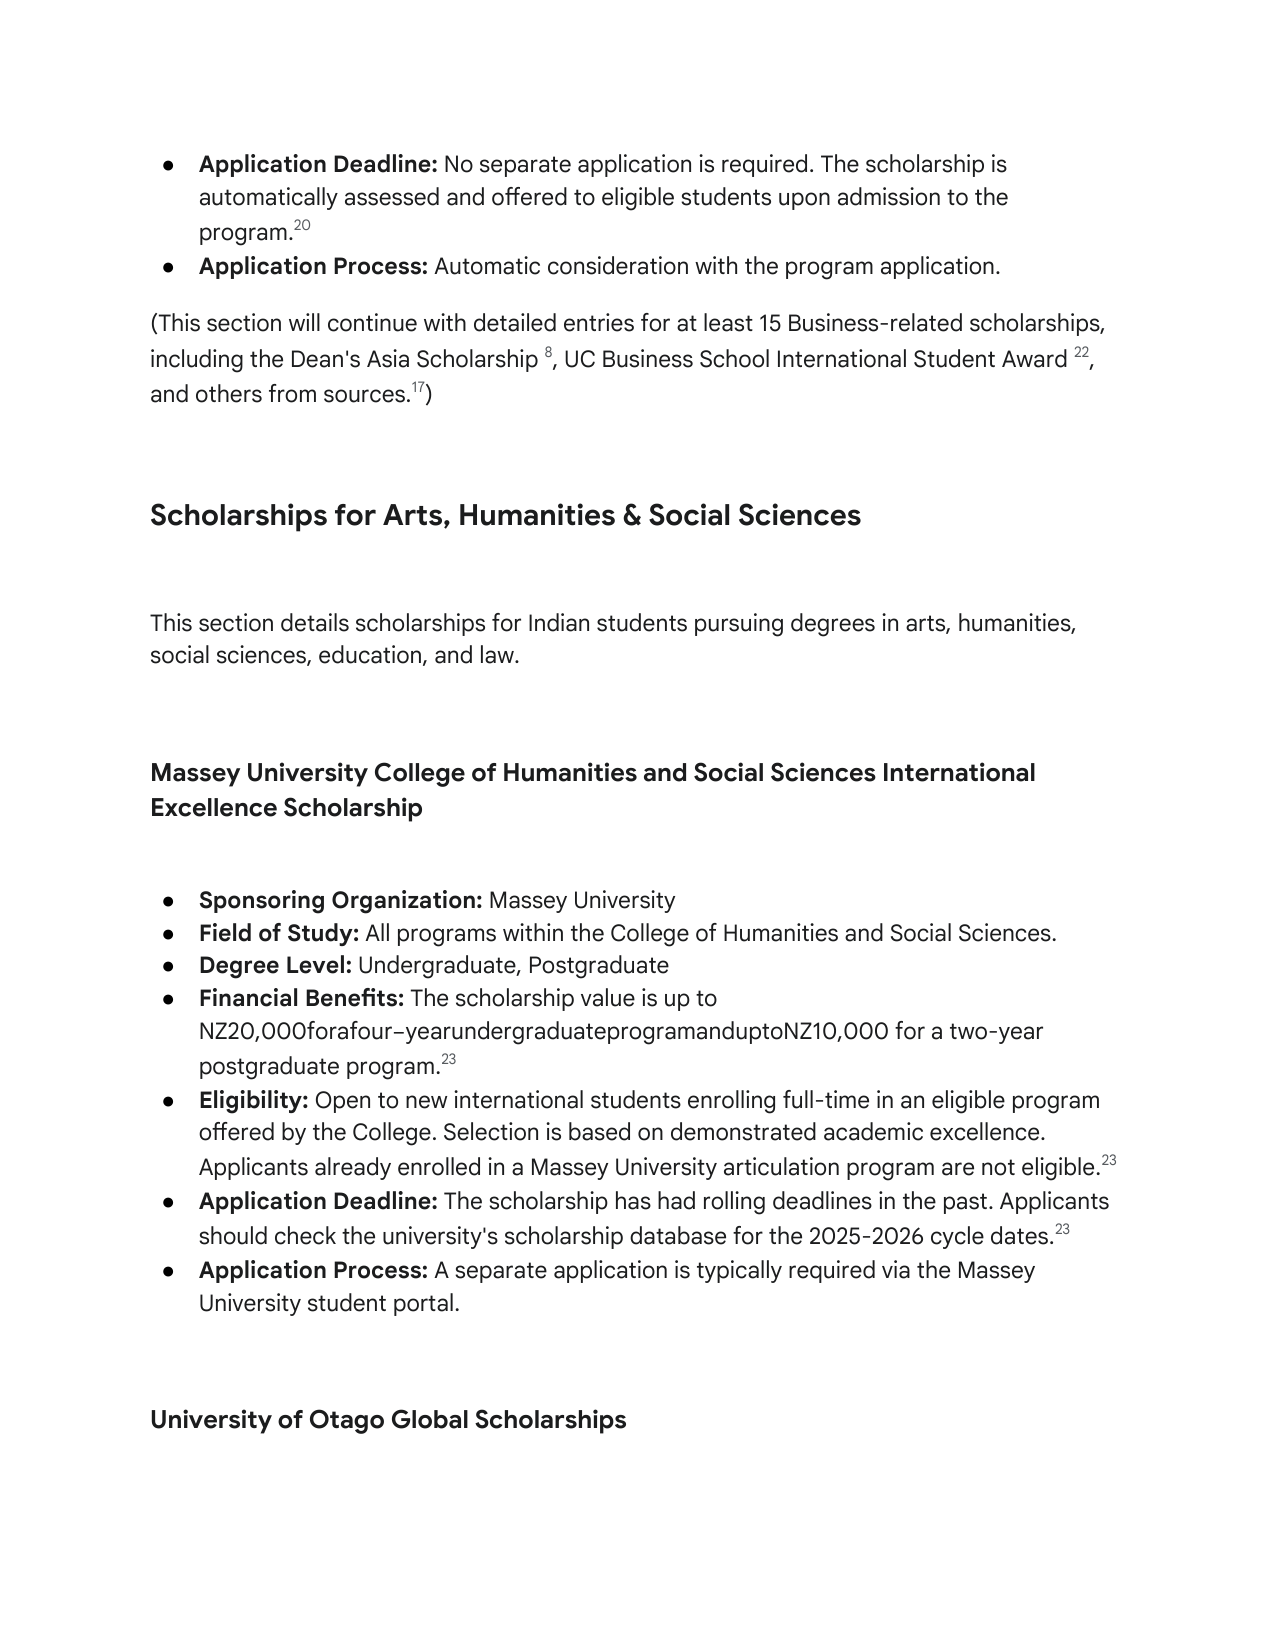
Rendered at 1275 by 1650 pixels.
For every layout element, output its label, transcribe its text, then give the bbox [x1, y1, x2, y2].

list Sponsoring Organization: Massey University [161, 886, 1125, 915]
list Field of Study: All programs within the College of Humanities and Social Sciences. [161, 919, 1125, 948]
list Degree Level: Undergraduate, Postgraduate [161, 952, 1125, 980]
subtitle Scholarships for Arts, Humanities & Social Sciences [150, 497, 1125, 533]
text This section details scholarships for Indian students pursuing degrees in arts, humanities, social sciences, education, and law. [150, 609, 1125, 670]
subtitle Massey University College of Humanities and Social Sciences International Excellence Scholarship [150, 757, 1125, 824]
list Financial Benefits: The scholarship value is up to NZ20,000forafour−yearundergraduateprogramanduptoNZ10,000 for a two-year postgraduate program.23 [161, 984, 1125, 1081]
list Eligibility: Open to new international students enrolling full-time in an eligible program offered by the College. Selection is based on demonstrated academic excellence. Applicants already enrolled in a Massey University articulation program are not eligible.23 [161, 1086, 1125, 1183]
list Application Deadline: No separate application is required. The scholarship is automatically assessed and offered to eligible students upon admission to the program.20 [161, 150, 1125, 248]
list Application Process: A separate application is typically required via the Massey University student portal. [161, 1256, 1125, 1318]
list Application Process: Automatic consideration with the program application. [161, 252, 1125, 281]
list Application Deadline: The scholarship has had rolling deadlines in the past. Applicants should check the university's scholarship database for the 2025-2026 cycle dates.23 [161, 1187, 1125, 1252]
subtitle University of Otago Global Scholarships [150, 1404, 1125, 1436]
text (This section will continue with detailed entries for at least 15 Business-related scholarships, including the Dean's Asia Scholarship 8, UC Business School International Student Award 22, and others from sources.17) [150, 310, 1125, 410]
